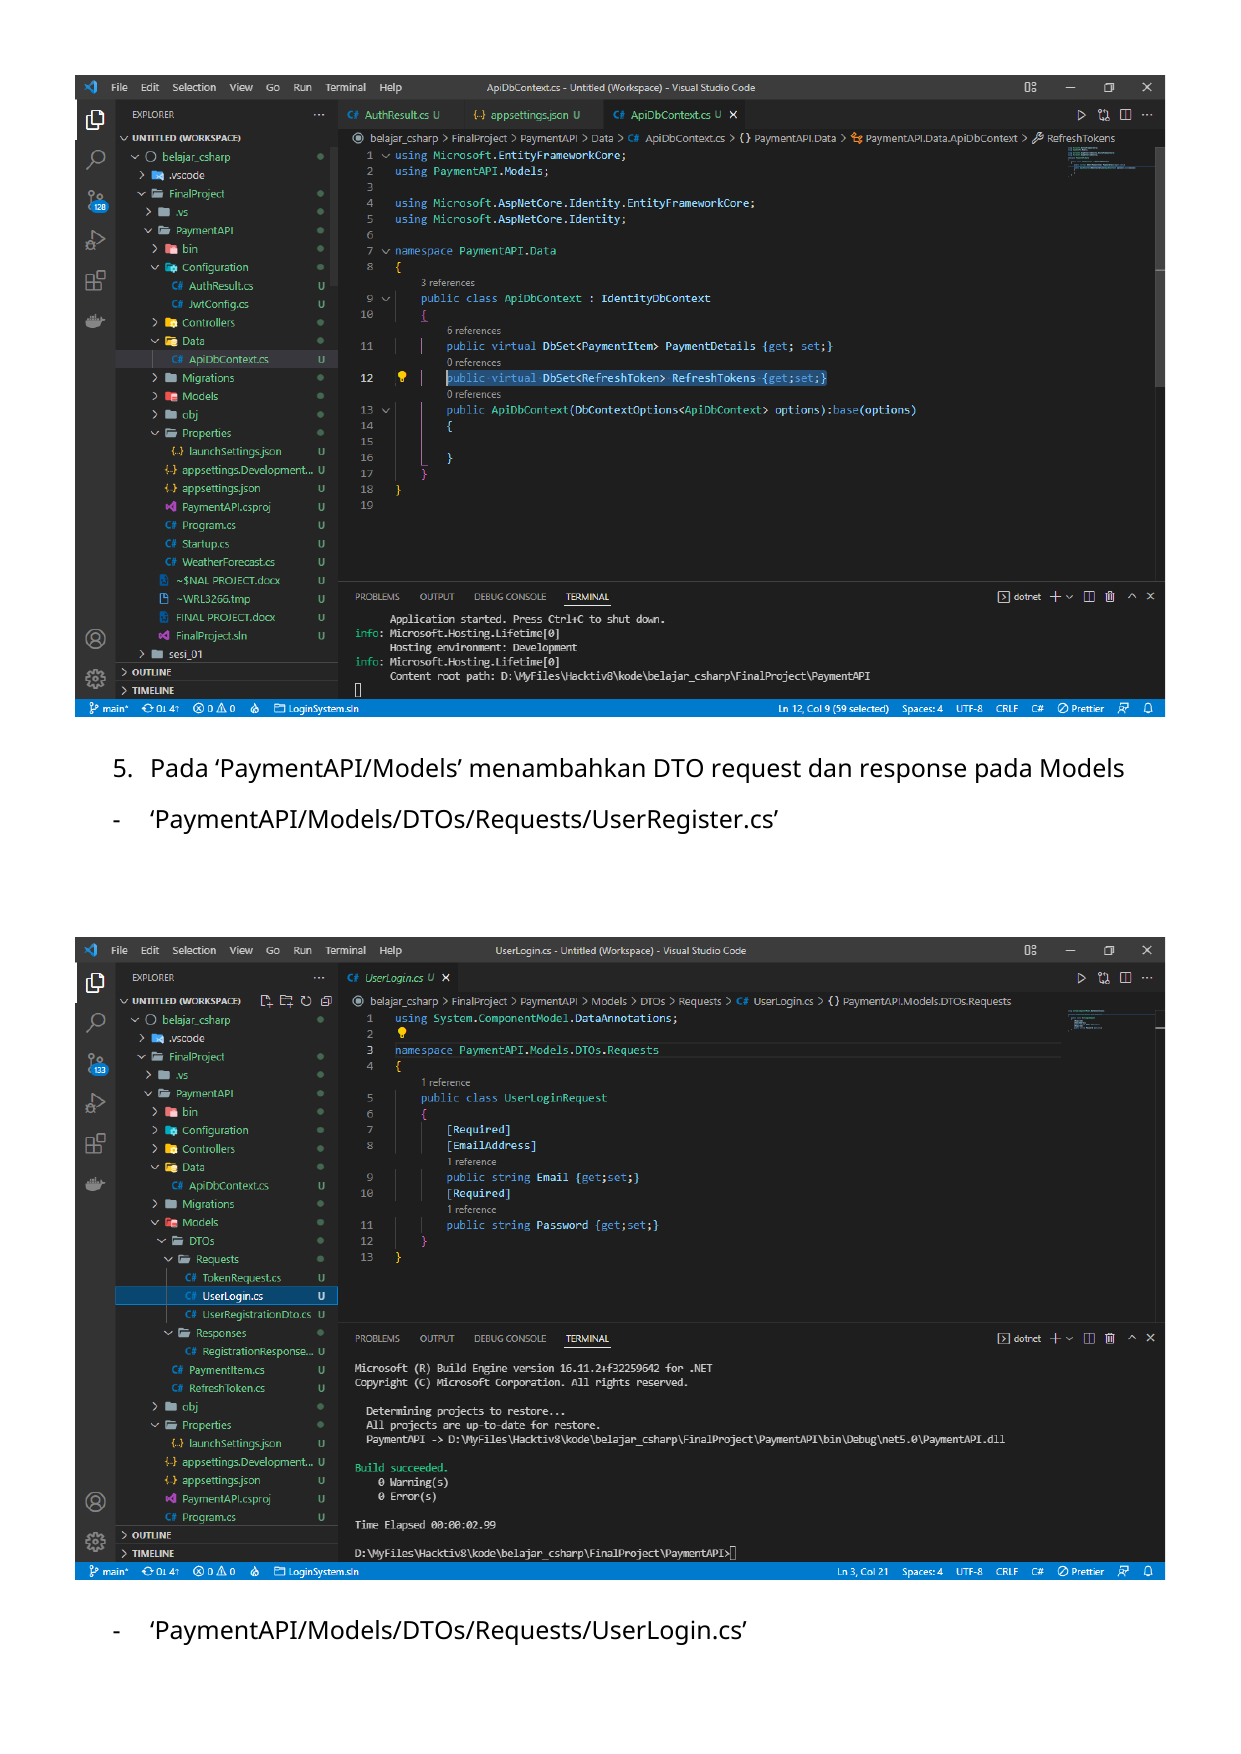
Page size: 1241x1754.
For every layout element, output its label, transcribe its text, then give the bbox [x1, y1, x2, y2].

list ‘PaymentAPI/Models/DTOs/Requests/UserLogin.cs’ [112, 1613, 1165, 1647]
list ‘PaymentAPI/Models/DTOs/Requests/UserRegister.cs’ [112, 802, 1165, 836]
picture [75, 937, 1166, 1580]
list Pada ‘PaymentAPI/Models’ menambahkan DTO request dan response pada Models [112, 751, 1165, 785]
picture [75, 75, 1166, 717]
